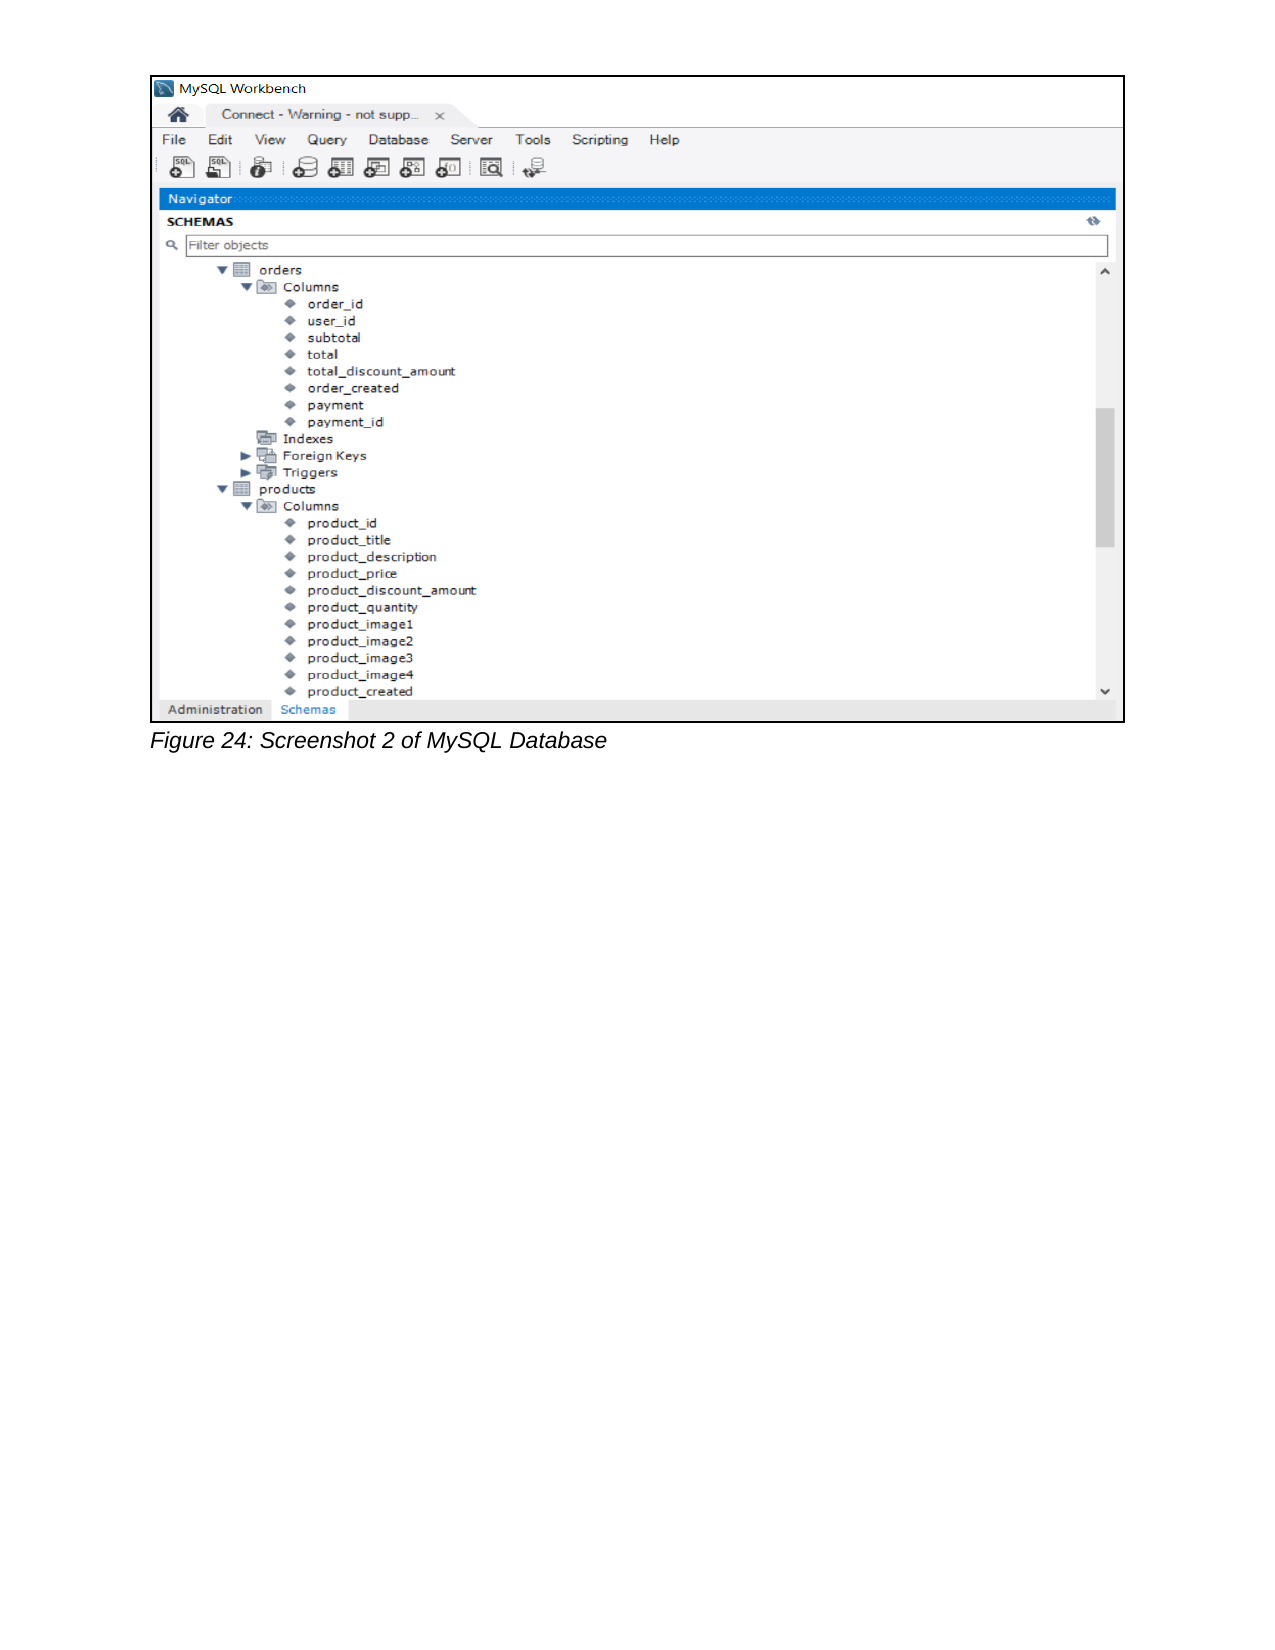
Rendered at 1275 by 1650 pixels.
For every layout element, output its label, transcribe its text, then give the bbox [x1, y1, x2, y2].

text Figure 24: Screenshot 2 of MySQL Database [150, 727, 1125, 753]
picture [152, 77, 1123, 721]
